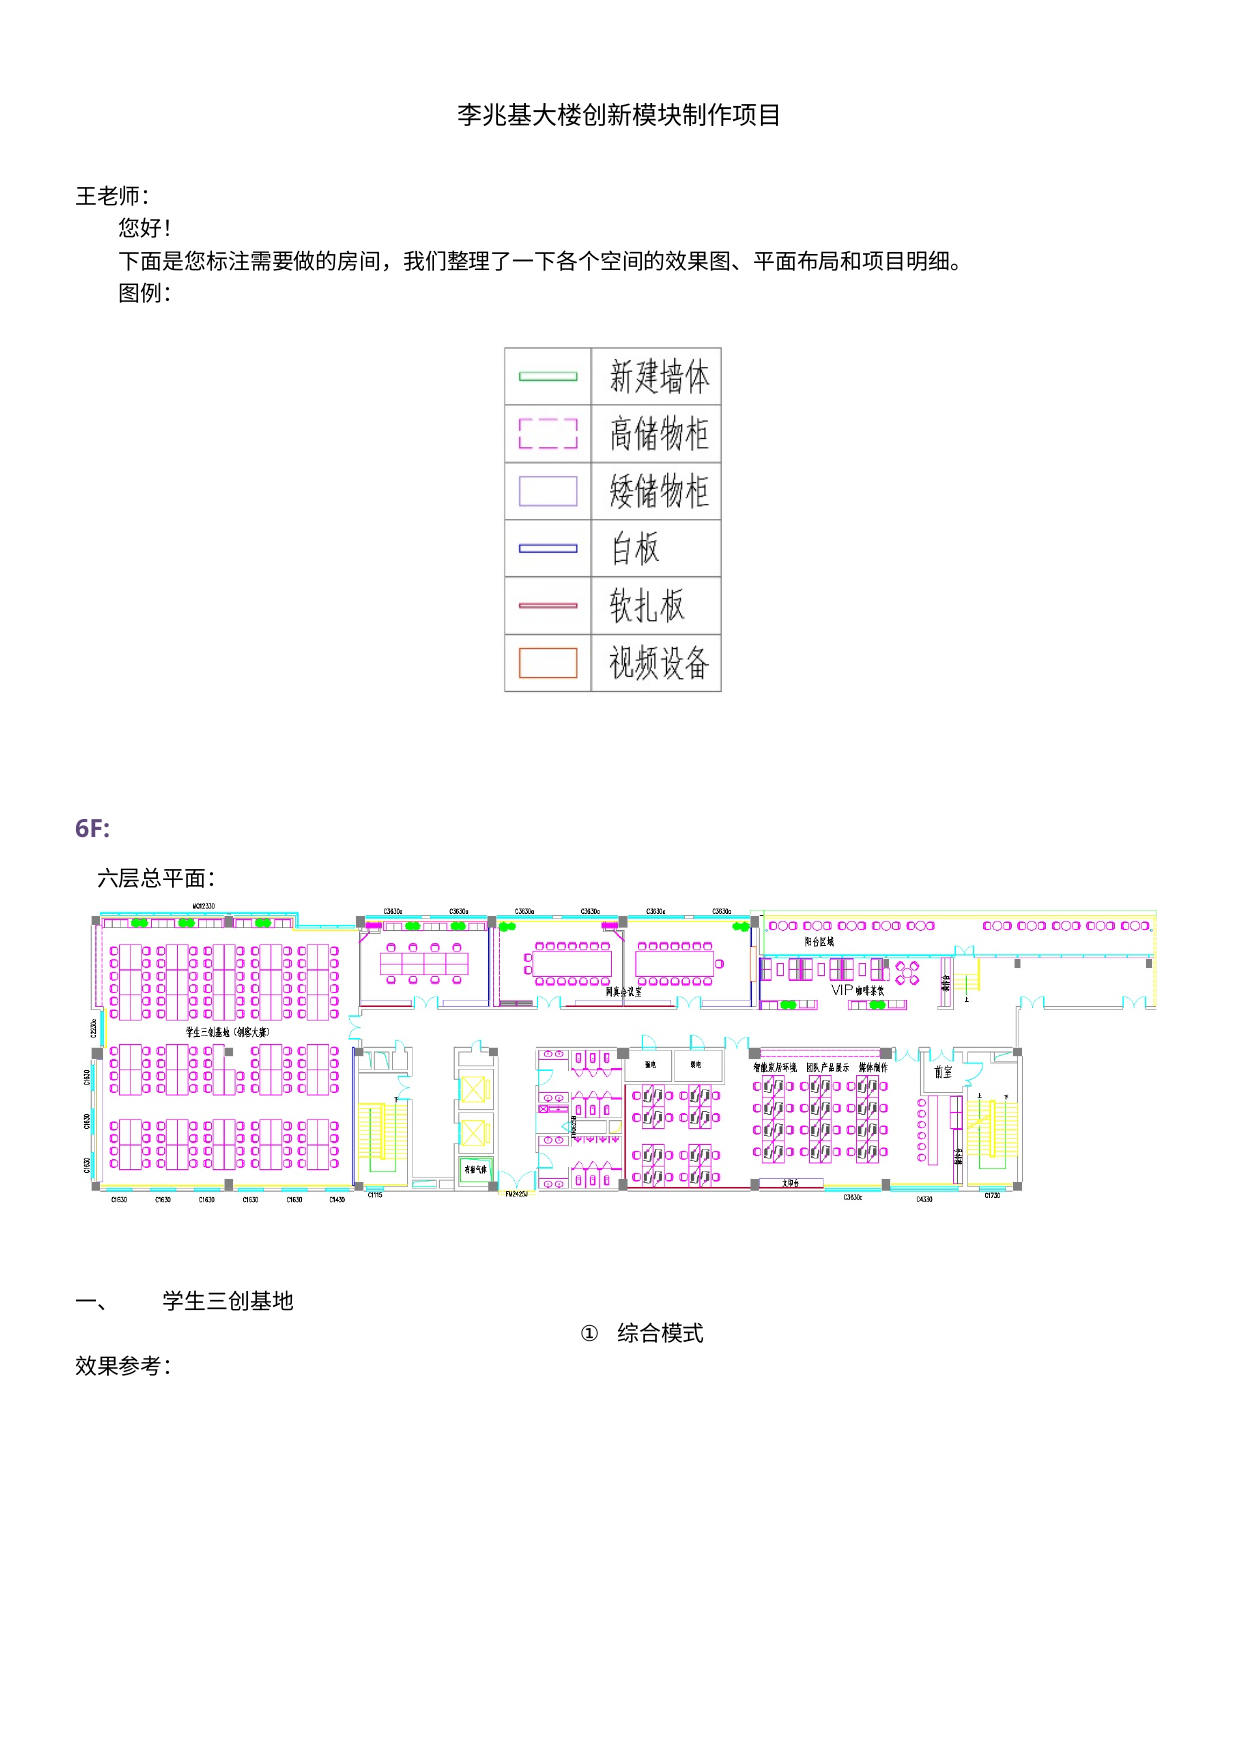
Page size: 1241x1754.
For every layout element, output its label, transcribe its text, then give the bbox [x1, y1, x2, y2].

text 李兆基大楼创新模块制作项目 [75, 81, 1165, 146]
picture [482, 308, 758, 720]
text 六层总平面： [75, 861, 1165, 893]
picture [75, 893, 1165, 1212]
text 您好！ [75, 211, 1165, 243]
text 下面是您标注需要做的房间，我们整理了一下各个空间的效果图、平面布局和项目明细。 [75, 243, 1165, 276]
text 效果参考： [75, 1348, 1165, 1381]
list 学生三创基地 [75, 1283, 1165, 1316]
text 王老师： [75, 178, 1165, 211]
text 6F: [75, 796, 1165, 861]
list 综合模式 [119, 1316, 1165, 1348]
list 图例： [119, 276, 1165, 308]
